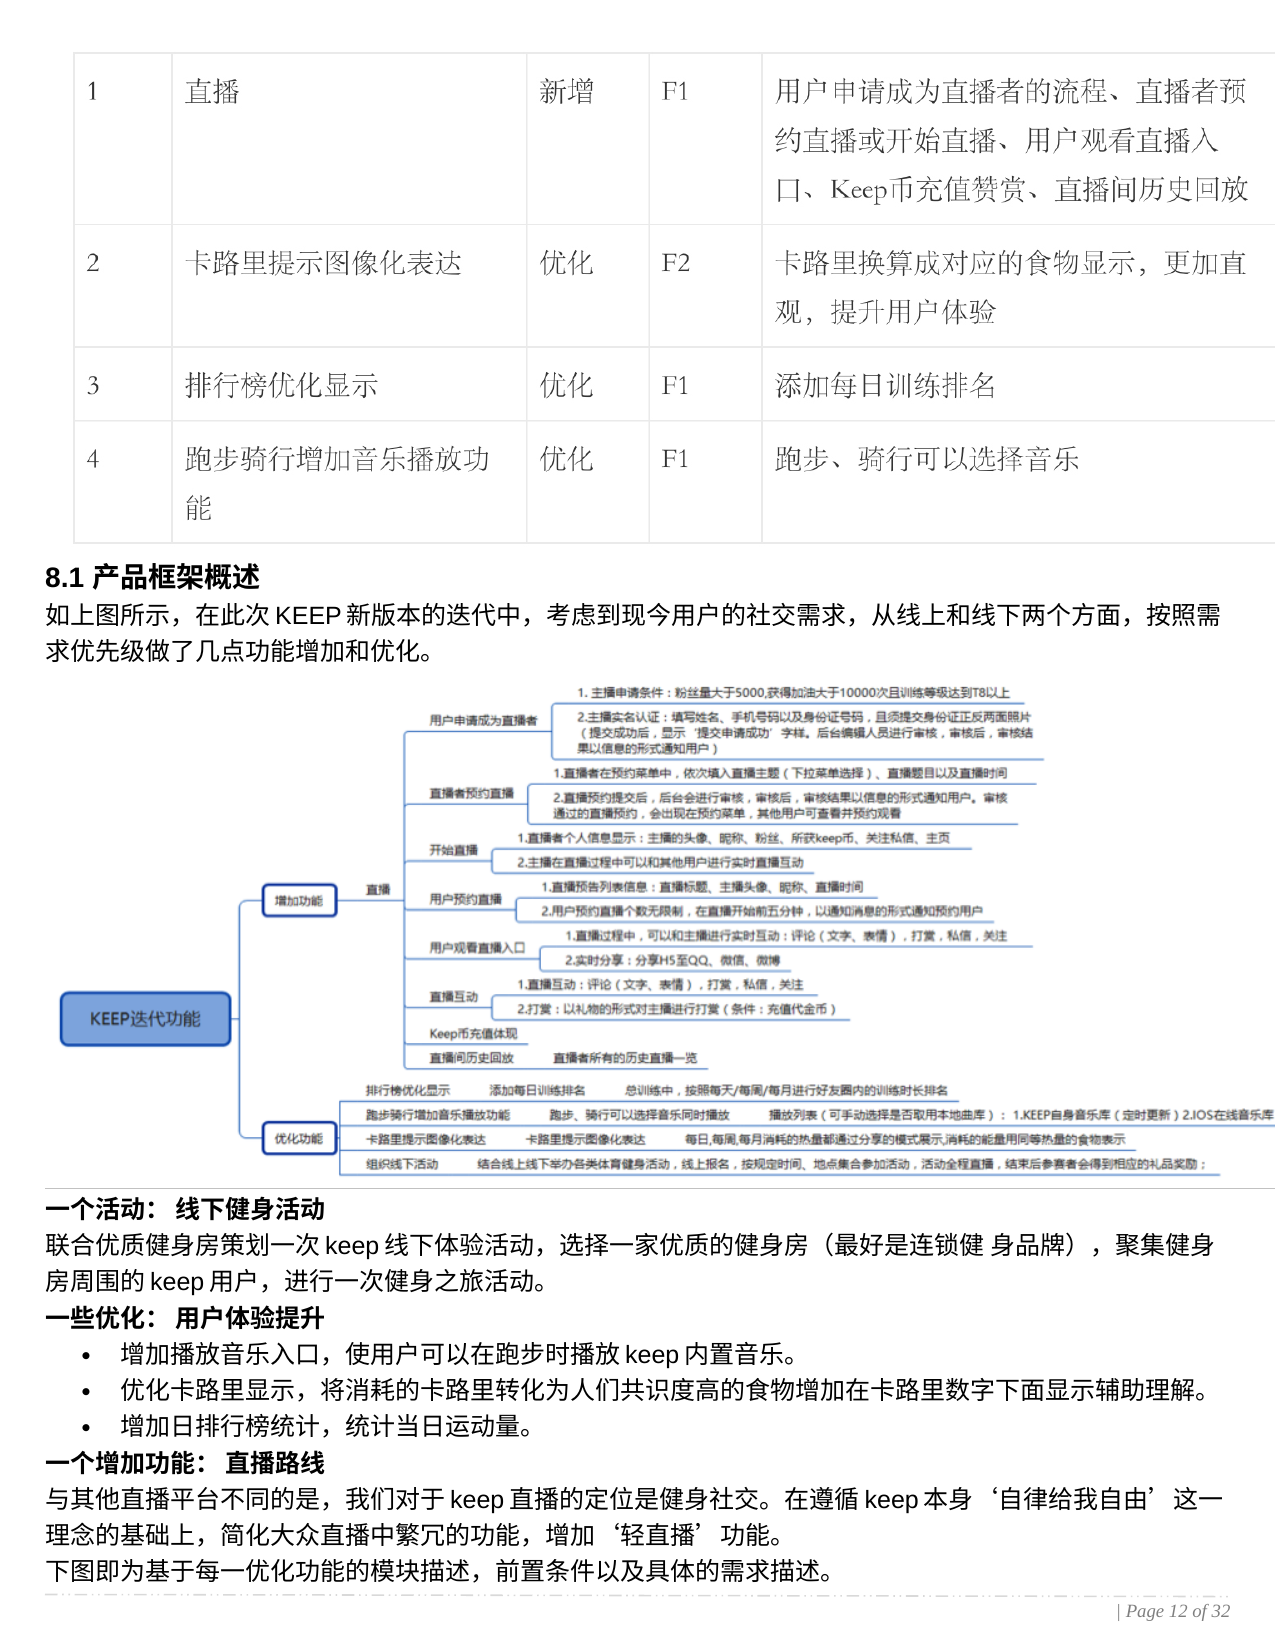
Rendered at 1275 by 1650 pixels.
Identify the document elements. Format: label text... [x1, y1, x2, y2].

list 优化卡路里显示，将消耗的卡路里转化为人们共识度高的食物增加在卡路里数字下面显示辅助理解。 [82, 1371, 1230, 1407]
picture [45, 667, 1275, 1190]
text 与其他直播平台不同的是，我们对于keep直播的定位是健身社交。在遵循keep本身‘自律给我自由’这一理念的基础上，简化大众直播中繁冗的功能，增加‘轻直播’功能。 [45, 1479, 1230, 1552]
list 增加日排行榜统计，统计当日运动量。 [82, 1407, 1230, 1443]
text 如上图所示，在此次KEEP新版本的迭代中，考虑到现今用户的社交需求，从线上和线下两个方面，按照需求优先级做了几点功能增加和优化。 [45, 595, 1230, 667]
text 一个增加功能： 直播路线 [45, 1443, 1230, 1479]
text 联合优质健身房策划一次keep线下体验活动，选择一家优质的健身房（最好是连锁健 身品牌），聚集健身房周围的keep用户，进行一次健身之旅活动。 [45, 1226, 1230, 1298]
text 下图即为基于每一优化功能的模块描述，前置条件以及具体的需求描述。 [45, 1552, 1230, 1588]
text 一些优化： 用户体验提升 [45, 1298, 1230, 1334]
list 增加播放音乐入口，使用户可以在跑步时播放keep内置音乐。 [82, 1334, 1230, 1371]
text 一个活动： 线下健身活动 [45, 1190, 1230, 1226]
text 8.1 产品框架概述 [45, 555, 1230, 595]
picture [45, 37, 1275, 555]
